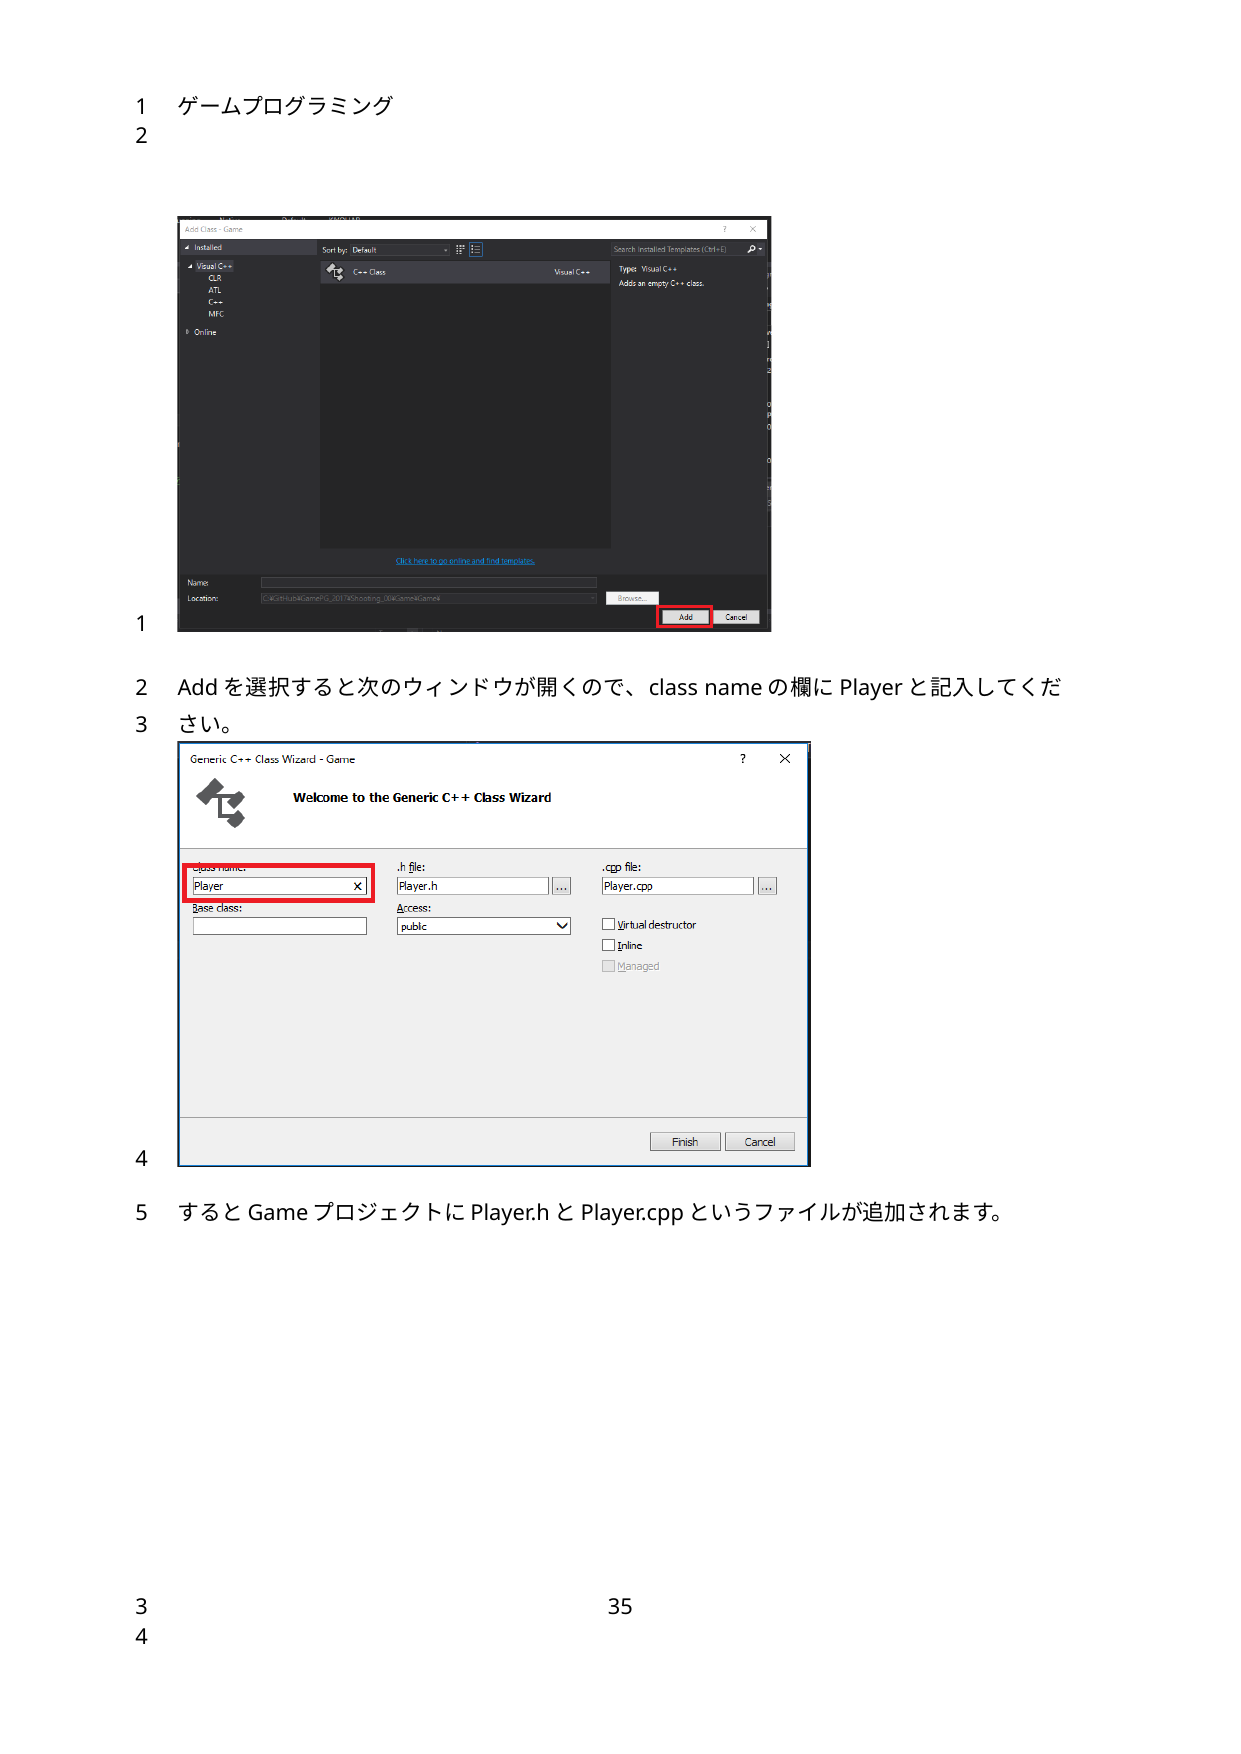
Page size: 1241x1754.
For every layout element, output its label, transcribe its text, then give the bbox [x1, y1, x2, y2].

picture [177, 216, 772, 632]
text するとGameプロジェクトにPlayer.hとPlayer.cppというファイルが追加されます。 [177, 1192, 1063, 1229]
text Addを選択すると次のウィンドウが開くので、class nameの欄にPlayerと記入してください。 [177, 667, 1063, 742]
picture [177, 741, 811, 1167]
